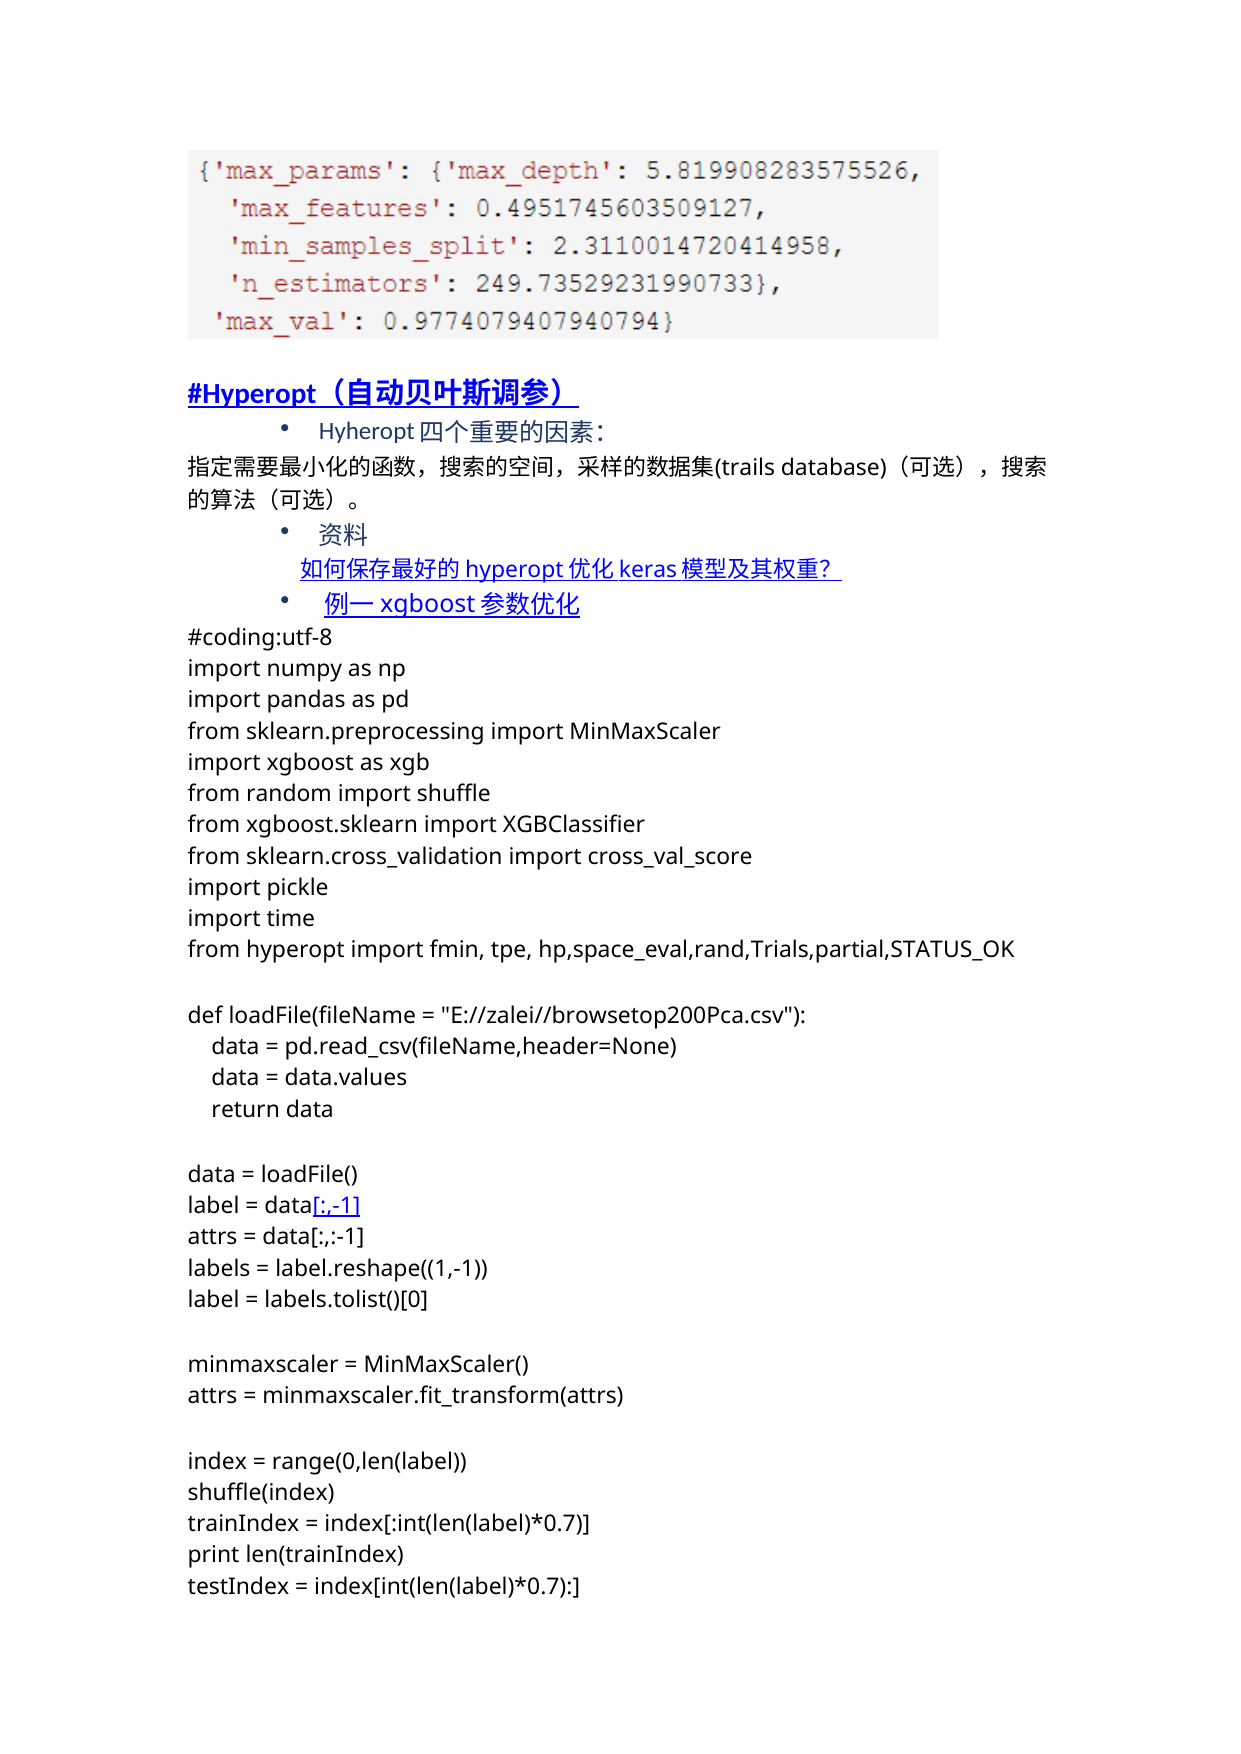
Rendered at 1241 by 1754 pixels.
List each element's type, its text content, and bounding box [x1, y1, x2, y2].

text import xgboost as xgb [187, 746, 1053, 777]
text import time [187, 902, 1053, 933]
text labels = label.reshape((1,-1)) [187, 1252, 1053, 1283]
text from xgboost.sklearn import XGBClassifier [187, 808, 1053, 840]
text 指定需要最小化的函数，搜索的空间，采样的数据集(trails database)（可选），搜索的算法（可选）。 [187, 448, 1053, 515]
text data = data.values [187, 1061, 1053, 1092]
text data = loadFile() [187, 1158, 1053, 1189]
picture [187, 150, 939, 339]
list 例一 xgboost参数优化 [281, 585, 1053, 621]
text from sklearn.cross_validation import cross_val_score [187, 840, 1053, 871]
text from hyperopt import fmin, tpe, hp,space_eval,rand,Trials,partial,STATUS_OK [187, 933, 1053, 965]
list Hyheropt四个重要的因素： [281, 412, 1053, 448]
text shuffle(index) [187, 1476, 1053, 1507]
text print len(trainIndex) [187, 1538, 1053, 1570]
text attrs = minmaxscaler.fit_transform(attrs) [187, 1379, 1053, 1411]
text import pandas as pd [187, 683, 1053, 715]
text index = range(0,len(label)) [187, 1445, 1053, 1476]
text import numpy as np [187, 652, 1053, 683]
text label = data[:,-1] [187, 1189, 1053, 1220]
text data = pd.read_csv(fileName,header=None) [187, 1030, 1053, 1061]
text testIndex = index[int(len(label)*0.7):] [187, 1570, 1053, 1601]
text def loadFile(fileName = "E://zalei//browsetop200Pca.csv"): [187, 999, 1053, 1030]
text from random import shuffle [187, 777, 1053, 808]
text import pickle [187, 871, 1053, 902]
text #coding:utf-8 [187, 621, 1053, 652]
subtitle #Hyperopt（自动贝叶斯调参） [187, 370, 1053, 412]
text minmaxscaler = MinMaxScaler() [187, 1348, 1053, 1379]
text from sklearn.preprocessing import MinMaxScaler [187, 715, 1053, 746]
text label = labels.tolist()[0] [187, 1283, 1053, 1314]
text attrs = data[:,:-1] [187, 1220, 1053, 1252]
text 如何保存最好的hyperopt优化keras模型及其权重？ [300, 551, 1053, 585]
text trainIndex = index[:int(len(label)*0.7)] [187, 1507, 1053, 1538]
list 资料 [281, 515, 1053, 551]
text return data [187, 1092, 1053, 1124]
